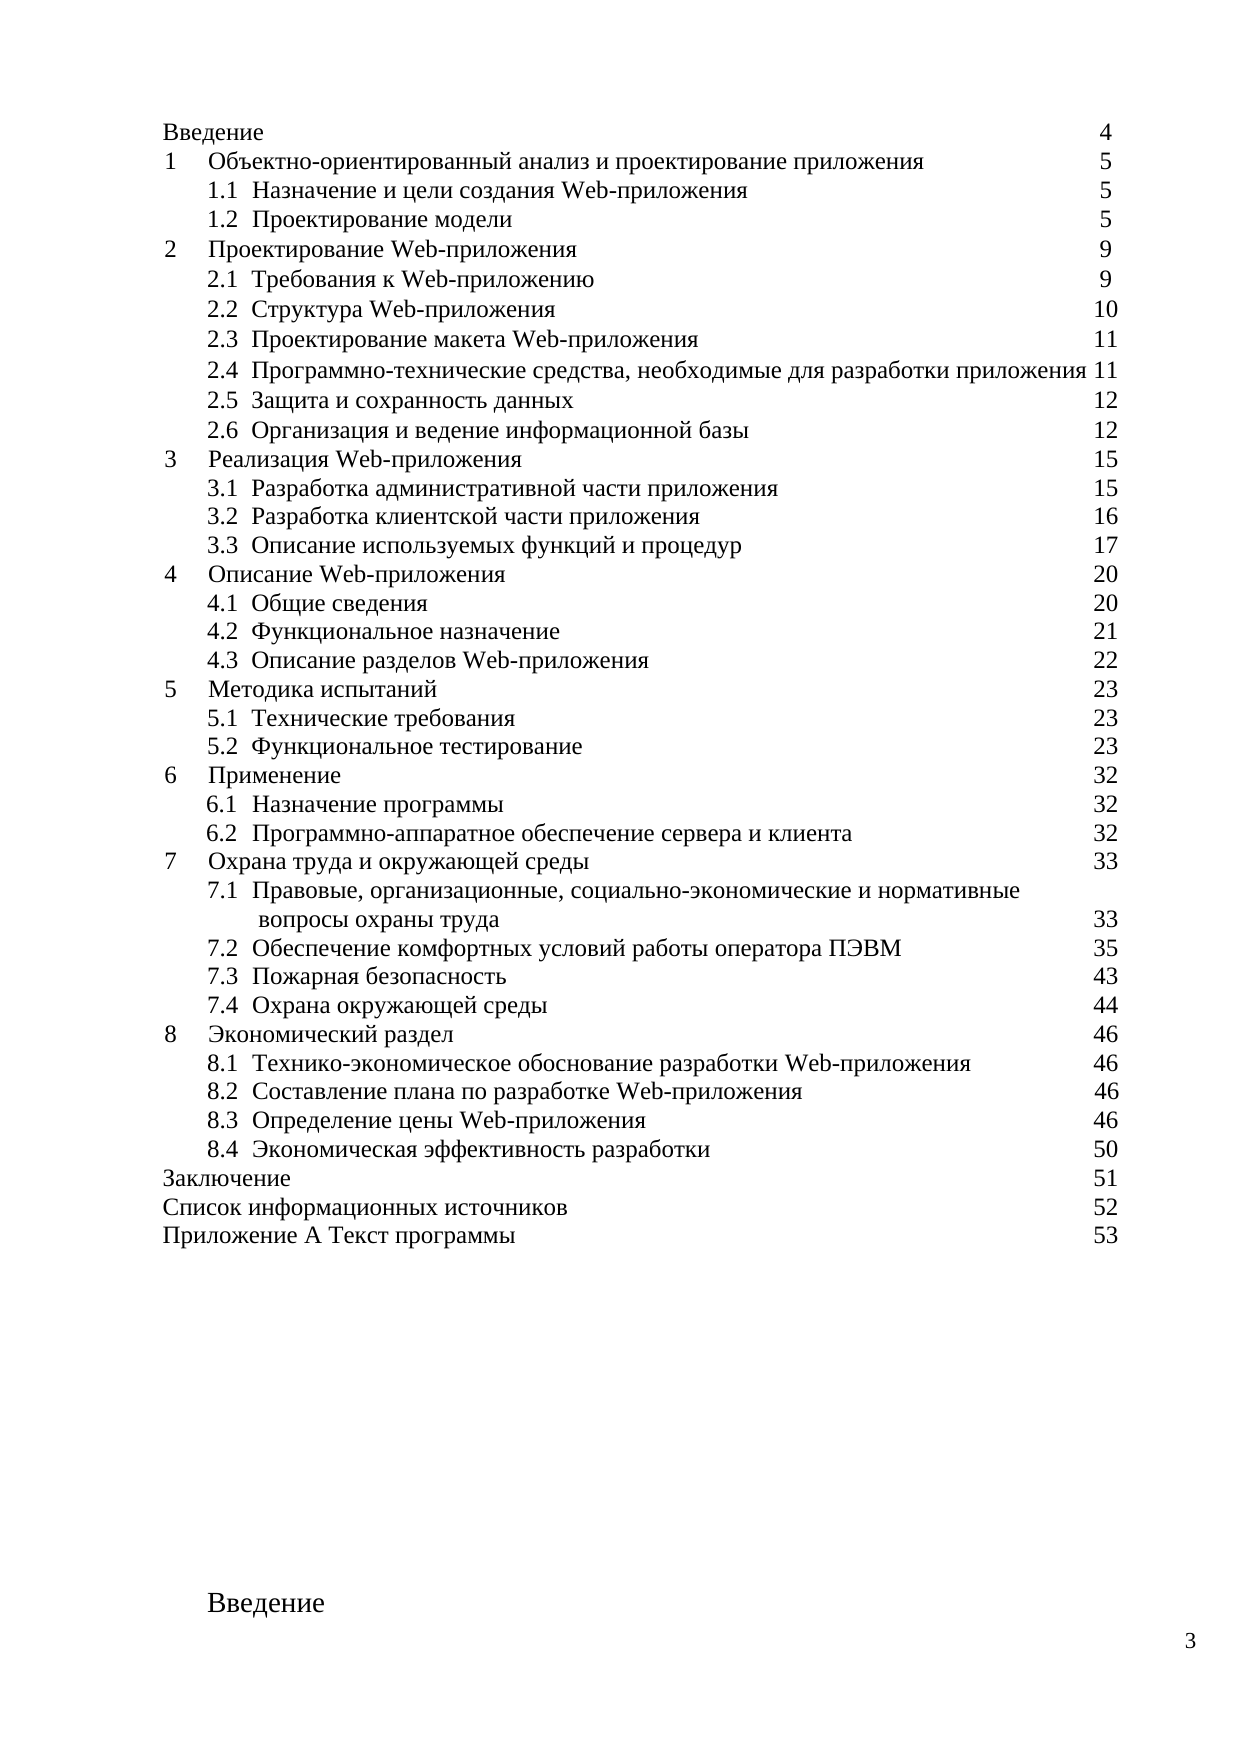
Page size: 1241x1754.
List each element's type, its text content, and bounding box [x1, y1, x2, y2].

list Проектирование макета Web-приложения 11 [207, 324, 1196, 353]
text Введение [133, 1585, 1196, 1618]
list Программно-технические средства, необходимые для разработки приложения 11 [207, 355, 1196, 383]
list Методика испытаний 23 [170, 674, 1196, 703]
list Общие сведения 20 [207, 588, 1196, 616]
list Разработка административной части приложения 15 [207, 473, 1196, 501]
list Программно-аппаратное обеспечение сервера и клиента 32 [206, 818, 1196, 846]
list Охрана окружающей среды 44 [207, 990, 1196, 1019]
list Защита и сохранность данных 12 [207, 385, 1196, 414]
list Объектно-ориентированный анализ и проектирование приложения 5 [170, 146, 1196, 175]
list Функциональное назначение 21 [207, 616, 1196, 645]
text Список информационных источников 52 [162, 1192, 1196, 1221]
list Описание разделов Web-приложения 22 [207, 645, 1196, 674]
list Требования к Web-приложению 9 [207, 264, 1196, 293]
list Реализация Web-приложения 15 [170, 444, 1196, 473]
list Организация и ведение информационной базы 12 [207, 415, 1196, 444]
list Проектирование модели 5 [207, 204, 1196, 232]
list Технико-экономическое обоснование разработки Web-приложения 46 [207, 1048, 1196, 1076]
list Экономическая эффективность разработки 50 [207, 1134, 1196, 1163]
text Приложение А Текст программы 53 [162, 1221, 1196, 1249]
list Назначение и цели создания Web-приложения 5 [207, 175, 1196, 204]
list Определение цены Web-приложения 46 [207, 1105, 1196, 1134]
list Описание используемых функций и процедур 17 [207, 530, 1196, 559]
list Структура Web-приложения 10 [207, 294, 1196, 323]
list Функциональное тестирование 23 [207, 731, 1196, 760]
list Описание Web-приложения 20 [170, 559, 1196, 588]
list Составление плана по разработке Web-приложения 46 [207, 1076, 1196, 1105]
list Правовые, организационные, социально-экономические и нормативные [207, 875, 1196, 904]
text Заключение 51 [162, 1163, 1196, 1192]
text Введение 4 [162, 117, 1196, 146]
list Разработка клиентской части приложения 16 [207, 501, 1196, 530]
list Проектирование Web-приложения 9 [170, 234, 1196, 263]
list Применение 32 [170, 760, 1196, 789]
list Назначение программы 32 [206, 789, 1196, 818]
list Экономический раздел 46 [170, 1019, 1196, 1048]
list Пожарная безопасность 43 [207, 961, 1196, 990]
list Обеспечение комфортных условий работы оператора ПЭВМ 35 [207, 933, 1196, 961]
list Охрана труда и окружающей среды 33 [170, 846, 1196, 875]
text вопросы охраны труда 33 [252, 904, 1196, 933]
list Технические требования 23 [207, 703, 1196, 731]
